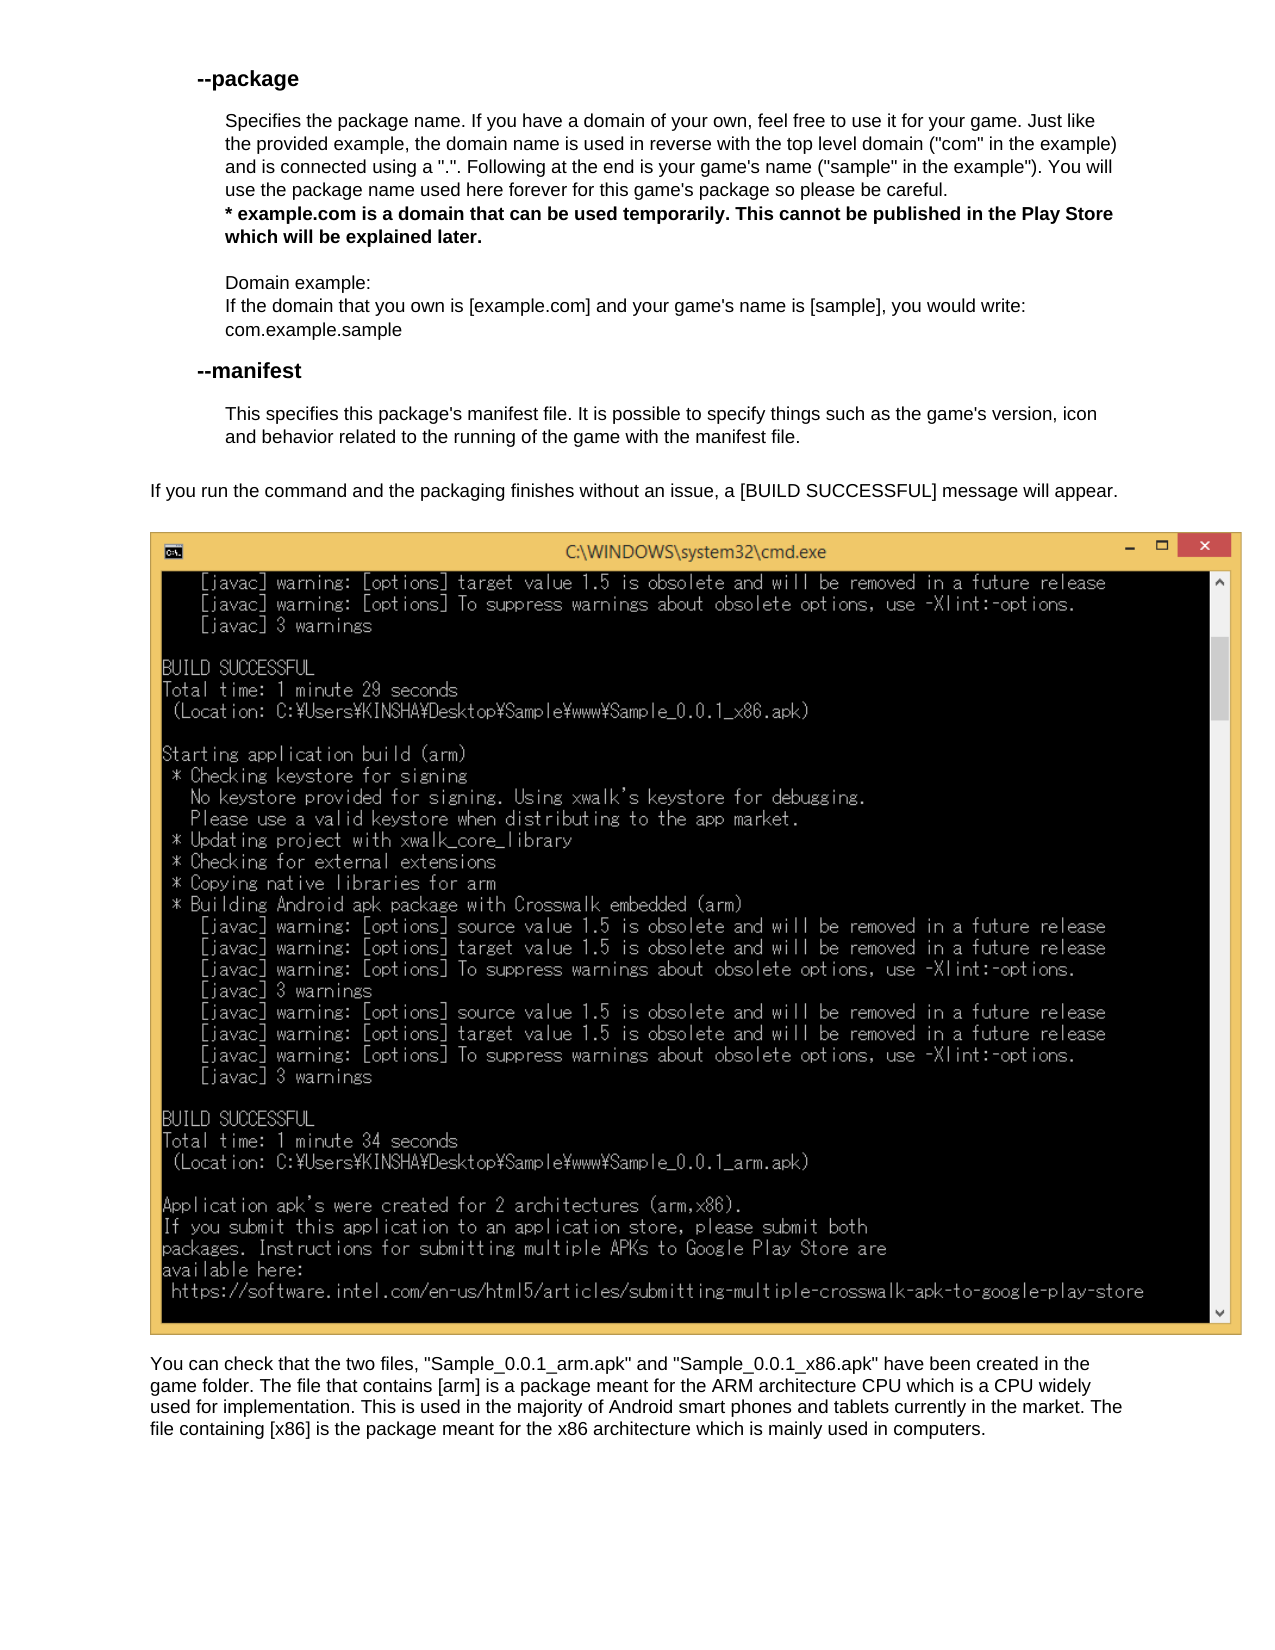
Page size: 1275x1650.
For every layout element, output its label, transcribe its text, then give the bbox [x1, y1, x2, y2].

text --manifest [197, 358, 1125, 384]
text This specifies this package's manifest file. It is possible to specify things such as the game's version, icon and behavior related to the running of the game with the manifest file. [225, 402, 1125, 447]
text --package [197, 66, 1125, 91]
text You can check that the two files, "Sample_0.0.1_arm.apk" and "Sample_0.0.1_x86.apk" have been created in the game folder. The file that contains [arm] is a package meant for the ARM architecture CPU which is a CPU widely used for implementation. This is used in the majority of Android smart phones and tablets currently in the market. The file containing [x86] is the package meant for the x86 architecture which is mainly used in computers. [150, 1353, 1125, 1439]
text Specifies the package name. If you have a domain of your own, feel free to use it for your game. Just like the provided example, the domain name is used in reverse with the top level domain ("com" in the example) and is connected using a ".". Following at the end is your game's name ("sample" in the example"). You will use the package name used here forever for this game's package so please be careful. * example.com is a domain that can be used temporarily. This cannot be published in the Play Store which will be explained later. Domain example: If the domain that you own is [example.com] and your game's name is [sample], you would write: com.example.sample [225, 109, 1125, 340]
picture [150, 532, 1242, 1335]
text If you run the command and the packaging finishes without an issue, a [BUILD SUCCESSFUL] message will appear. [150, 480, 1125, 502]
